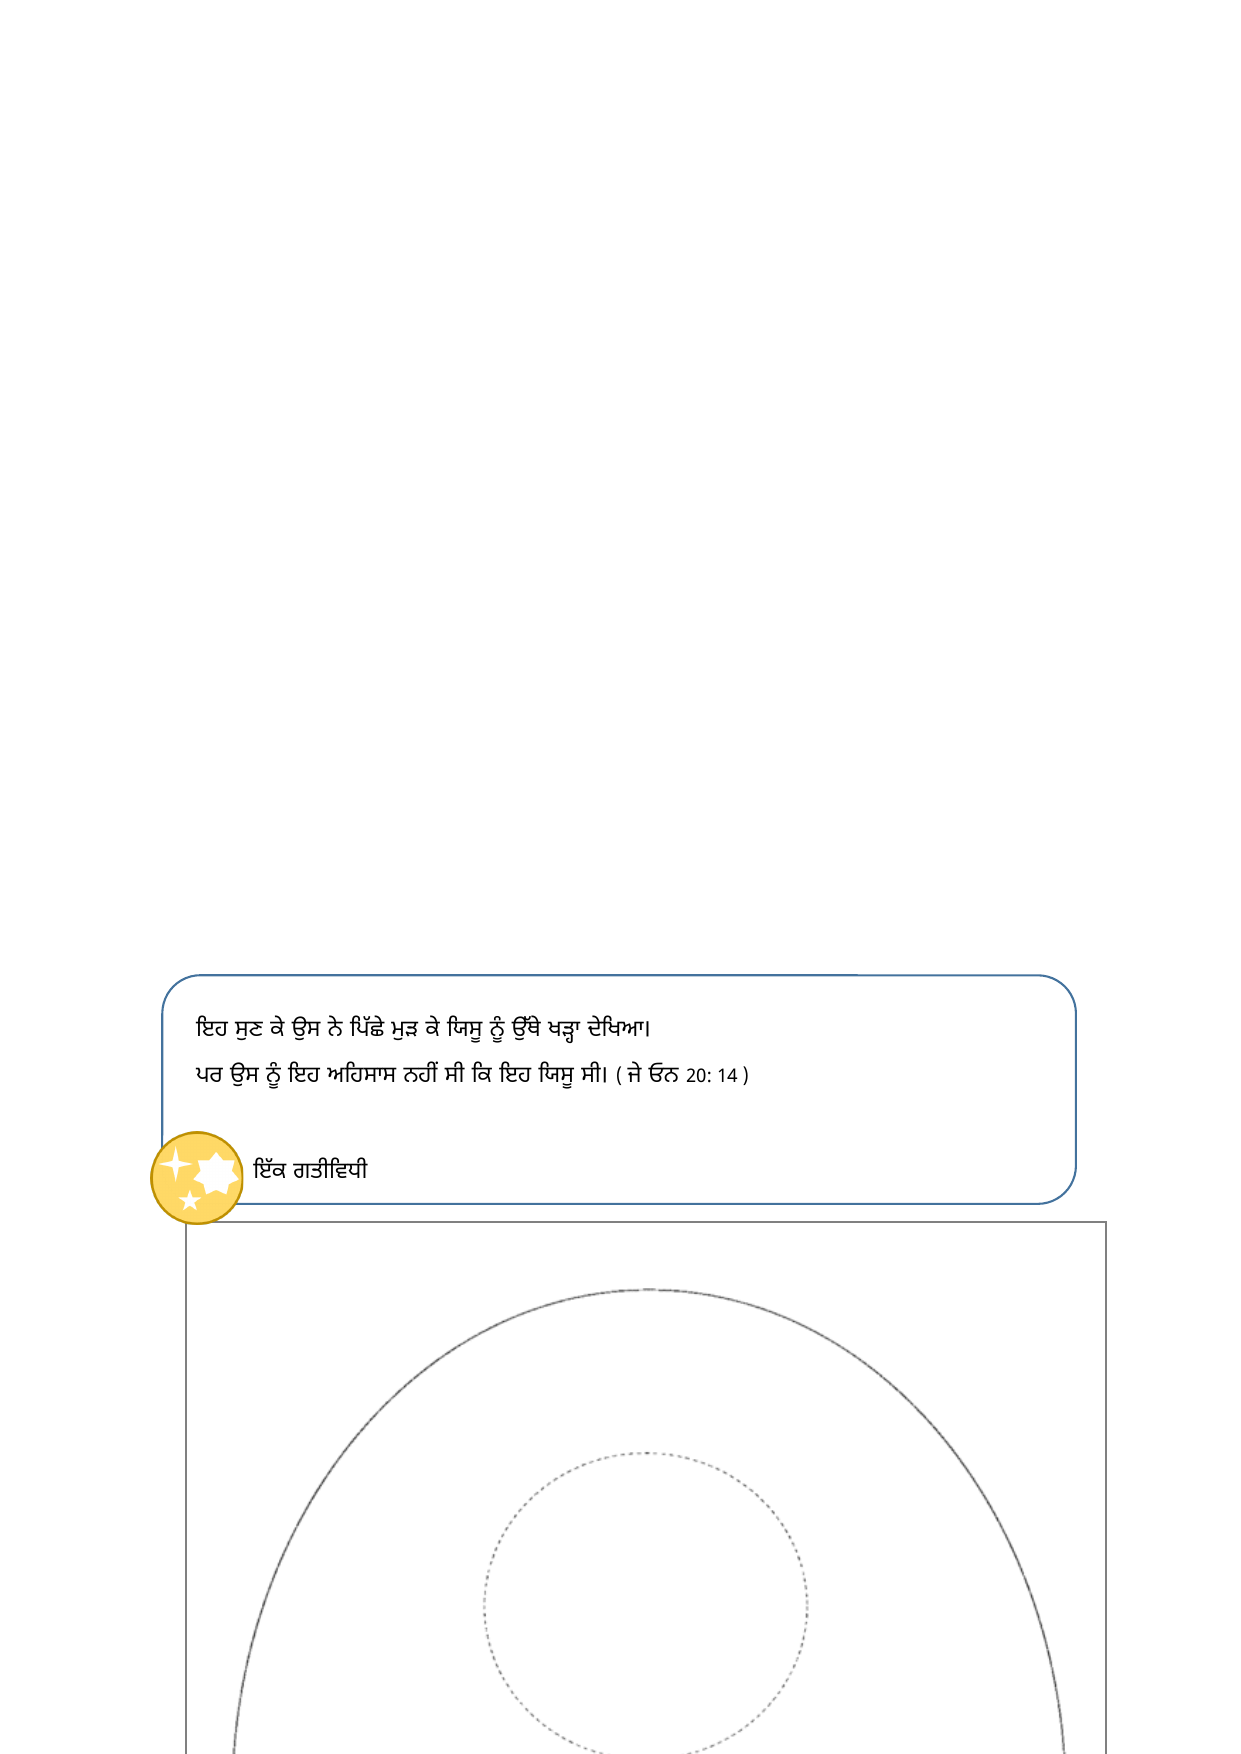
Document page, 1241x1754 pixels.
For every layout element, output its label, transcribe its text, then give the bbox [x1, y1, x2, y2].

picture [150, 1131, 1105, 1754]
text ਪਰ ਉਸ ਨੂੰ ਇਹ ਅਹਿਸਾਸ ਨਹੀਂ ਸੀ ਕਿ ਇਹ ਯਿਸੂ ਸੀ। ( ਜੇ ਓਨ 20: 14 ) [150, 1061, 1090, 1090]
text ਇਹ ਸੁਣ ਕੇ ਉਸ ਨੇ ਪਿੱਛੇ ਮੁੜ ਕੇ ਯਿਸੂ ਨੂੰ ਉੱਥੇ ਖੜ੍ਹਾ ਦੇਖਿਆ। [150, 1015, 1090, 1042]
text ਇੱਕ ਗਤੀਵਿਧੀ [244, 1157, 1090, 1184]
